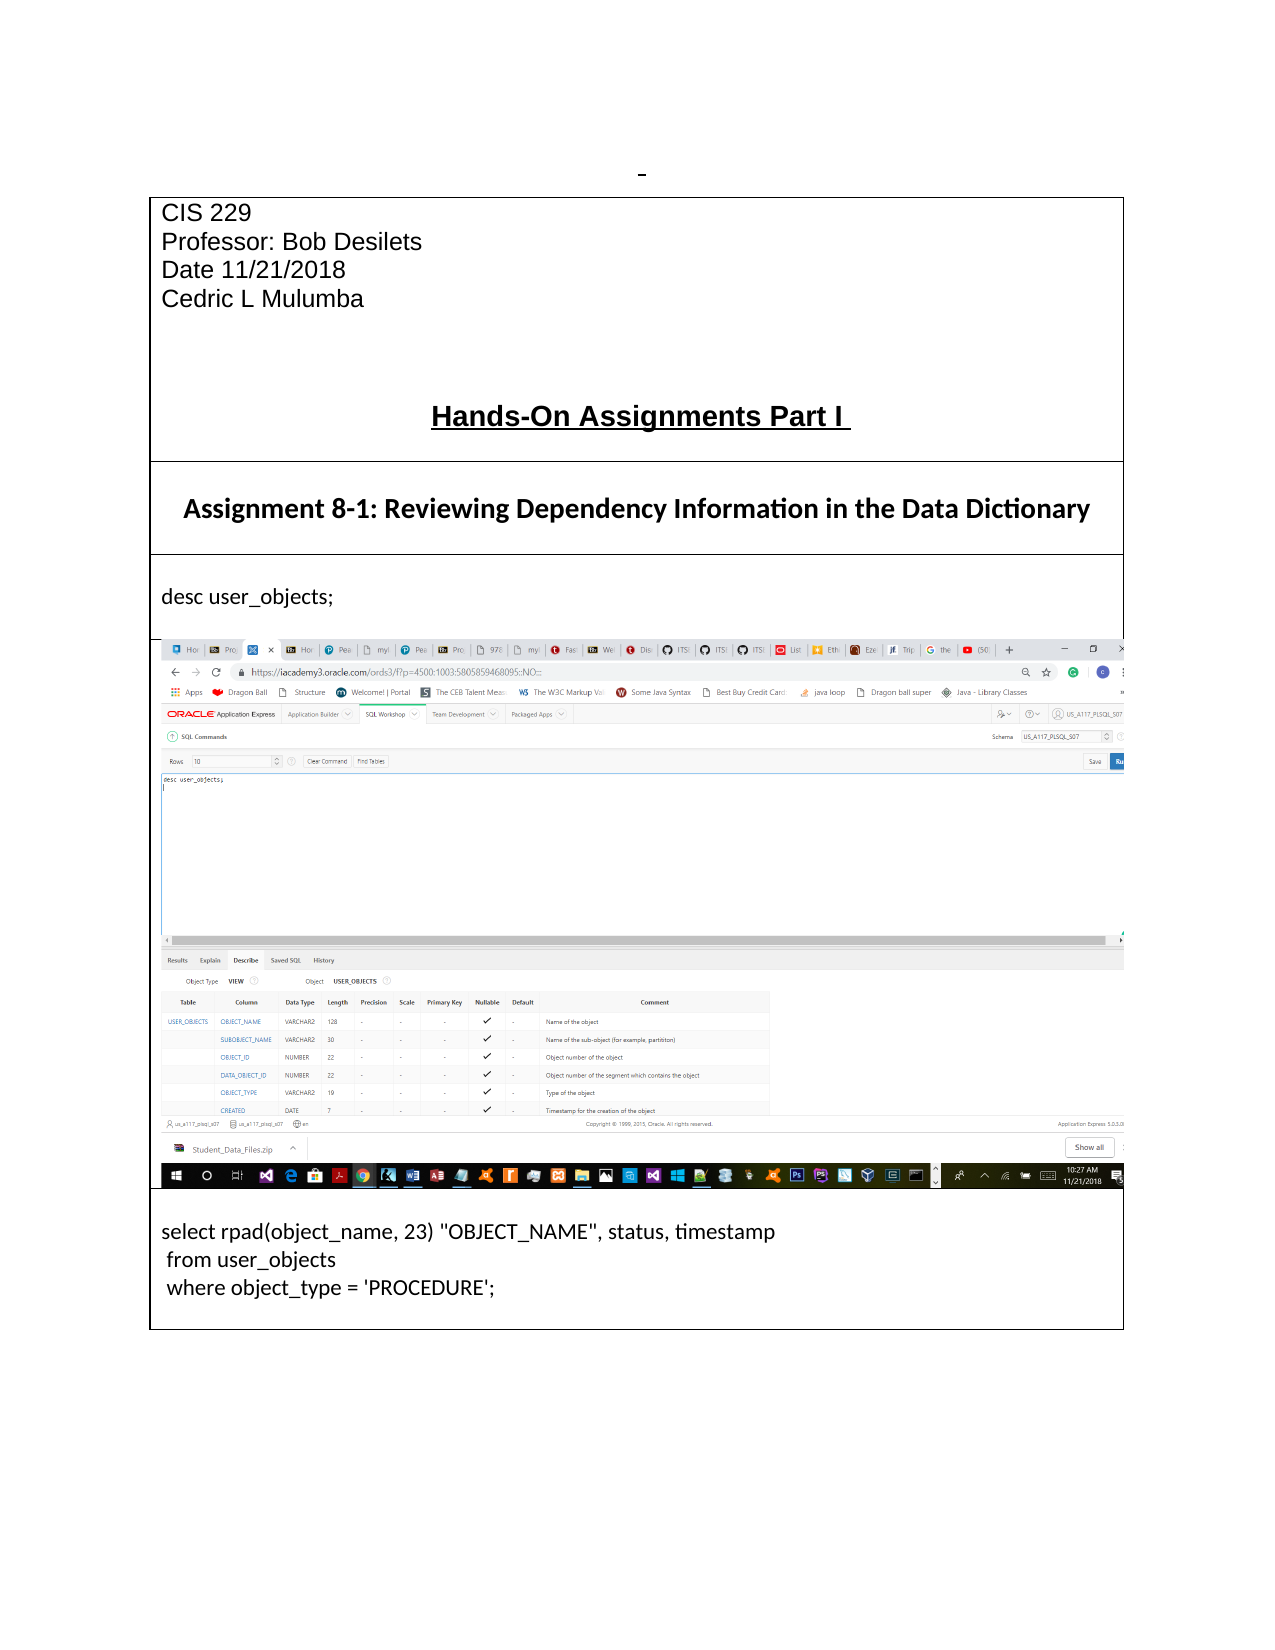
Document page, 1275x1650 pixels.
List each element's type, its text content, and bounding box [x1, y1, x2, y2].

table_cell select rpad(object_name, 23) "OBJECT_NAME", status, timestamp from user_objects where object_type = 'PROCEDURE'; [151, 1189, 1123, 1329]
table_cell [151, 640, 161, 1188]
picture [161, 639, 1124, 1188]
table_header CIS 229 Professor: Bob Desilets Date 11/21/2018 Cedric L Mulumba Hands-On Assignments Part I [151, 198, 1123, 461]
table_cell desc user_objects; [151, 555, 1123, 638]
table_cell Assignment 8-1: Reviewing Dependency Information in the Data Dictionary [151, 462, 1123, 553]
